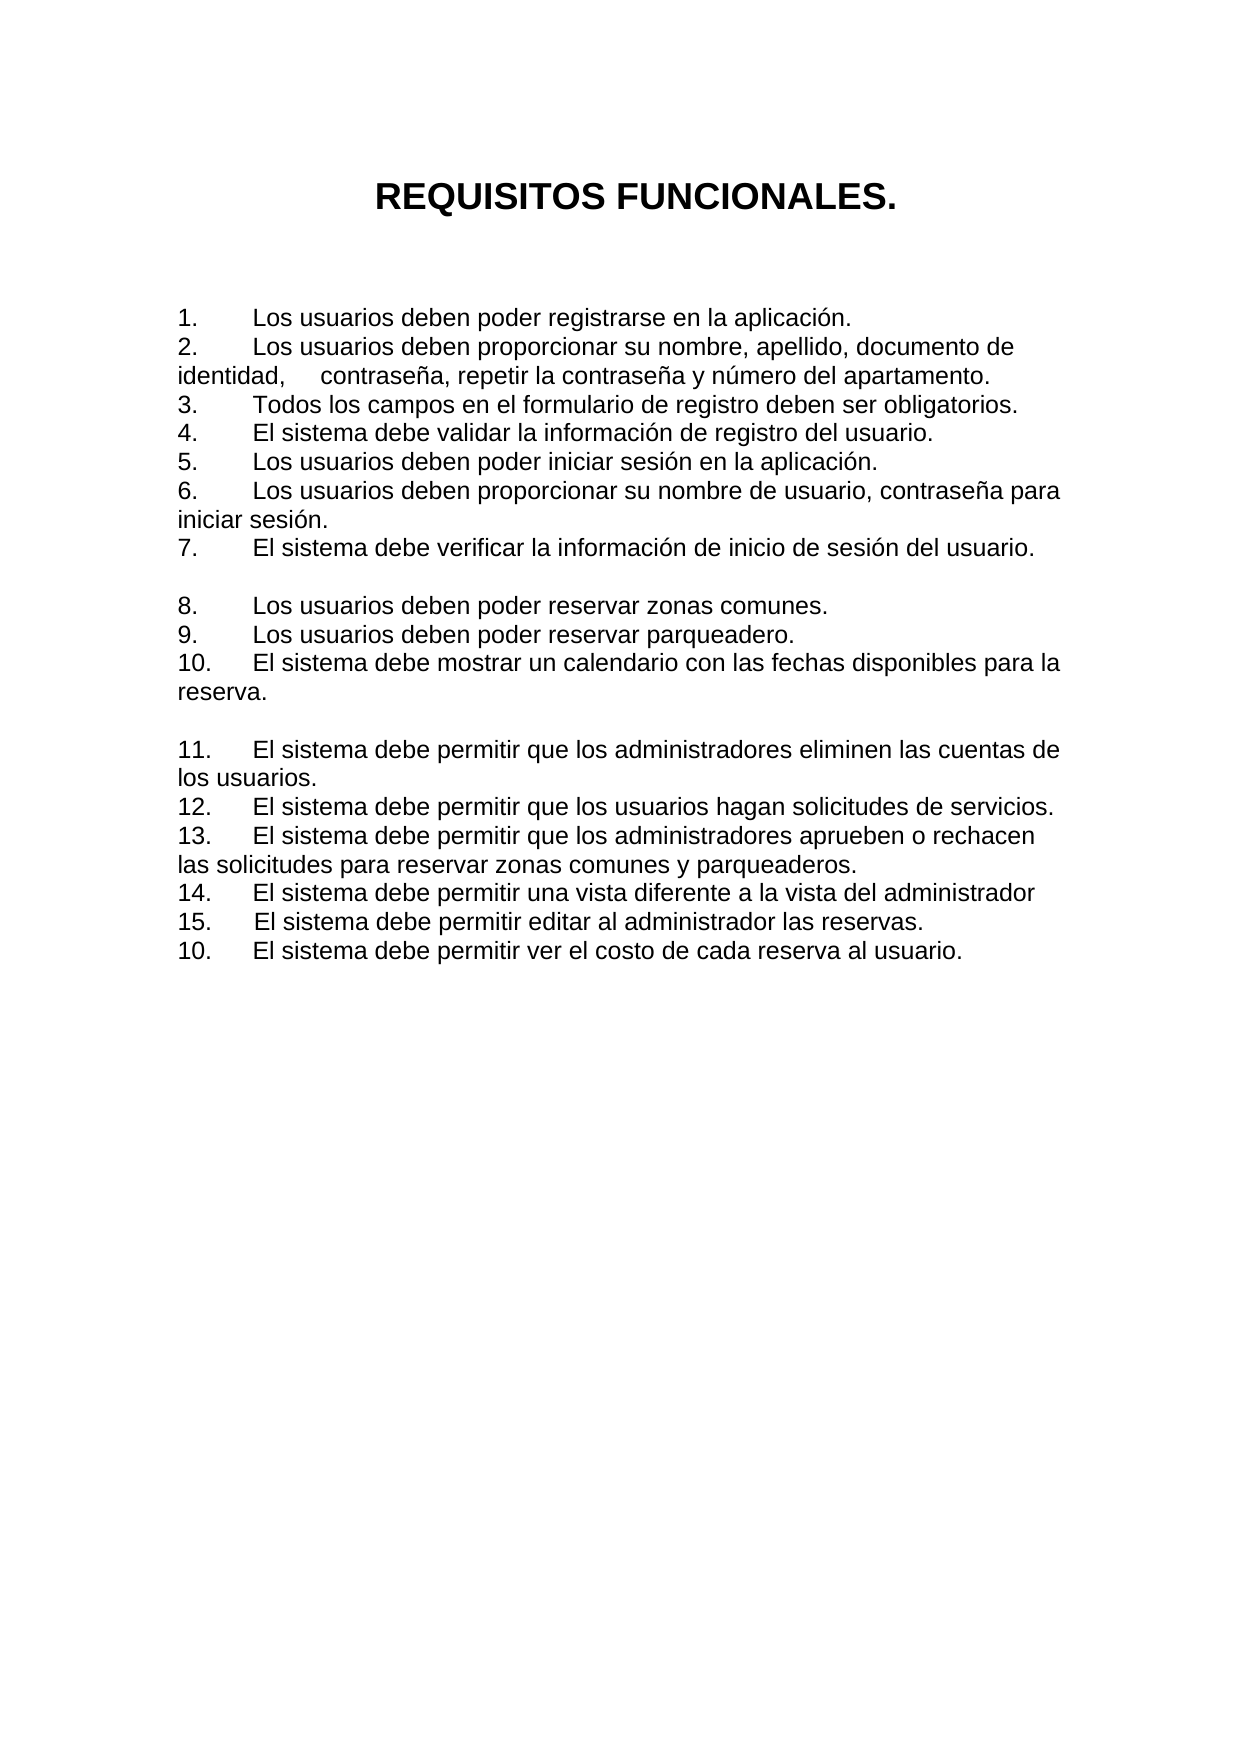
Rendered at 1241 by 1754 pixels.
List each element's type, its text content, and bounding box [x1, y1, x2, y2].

text 4. El sistema debe validar la información de registro del usuario. [177, 418, 1063, 447]
text 6. Los usuarios deben proporcionar su nombre de usuario, contraseña para iniciar sesión. [177, 476, 1063, 533]
text 10. El sistema debe mostrar un calendario con las fechas disponibles para la reserva. [177, 648, 1063, 706]
text 2. Los usuarios deben proporcionar su nombre, apellido, documento de identidad, contraseña, repetir la contraseña y número del apartamento. [177, 332, 1063, 389]
text 7. El sistema debe verificar la información de inicio de sesión del usuario. [177, 533, 1063, 562]
text 3. Todos los campos en el formulario de registro deben ser obligatorios. [177, 389, 1063, 418]
text 1. Los usuarios deben poder registrarse en la aplicación. [177, 260, 1063, 332]
text 5. Los usuarios deben poder iniciar sesión en la aplicación. [177, 447, 1063, 476]
text REQUISITOS FUNCIONALES. [177, 174, 1063, 217]
text 10. El sistema debe permitir ver el costo de cada reserva al usuario. [177, 936, 1063, 964]
text 15. El sistema debe permitir editar al administrador las reservas. [177, 907, 1063, 936]
text 12. El sistema debe permitir que los usuarios hagan solicitudes de servicios. [177, 792, 1063, 821]
text 8. Los usuarios deben poder reservar zonas comunes. 9. Los usuarios deben poder reservar parqueadero. [177, 591, 1063, 648]
text 11. El sistema debe permitir que los administradores eliminen las cuentas de los usuarios. [177, 734, 1063, 792]
text 13. El sistema debe permitir que los administradores aprueben o rechacen las solicitudes para reservar zonas comunes y parqueaderos. 14. El sistema debe permitir una vista diferente a la vista del administrador [177, 821, 1063, 907]
